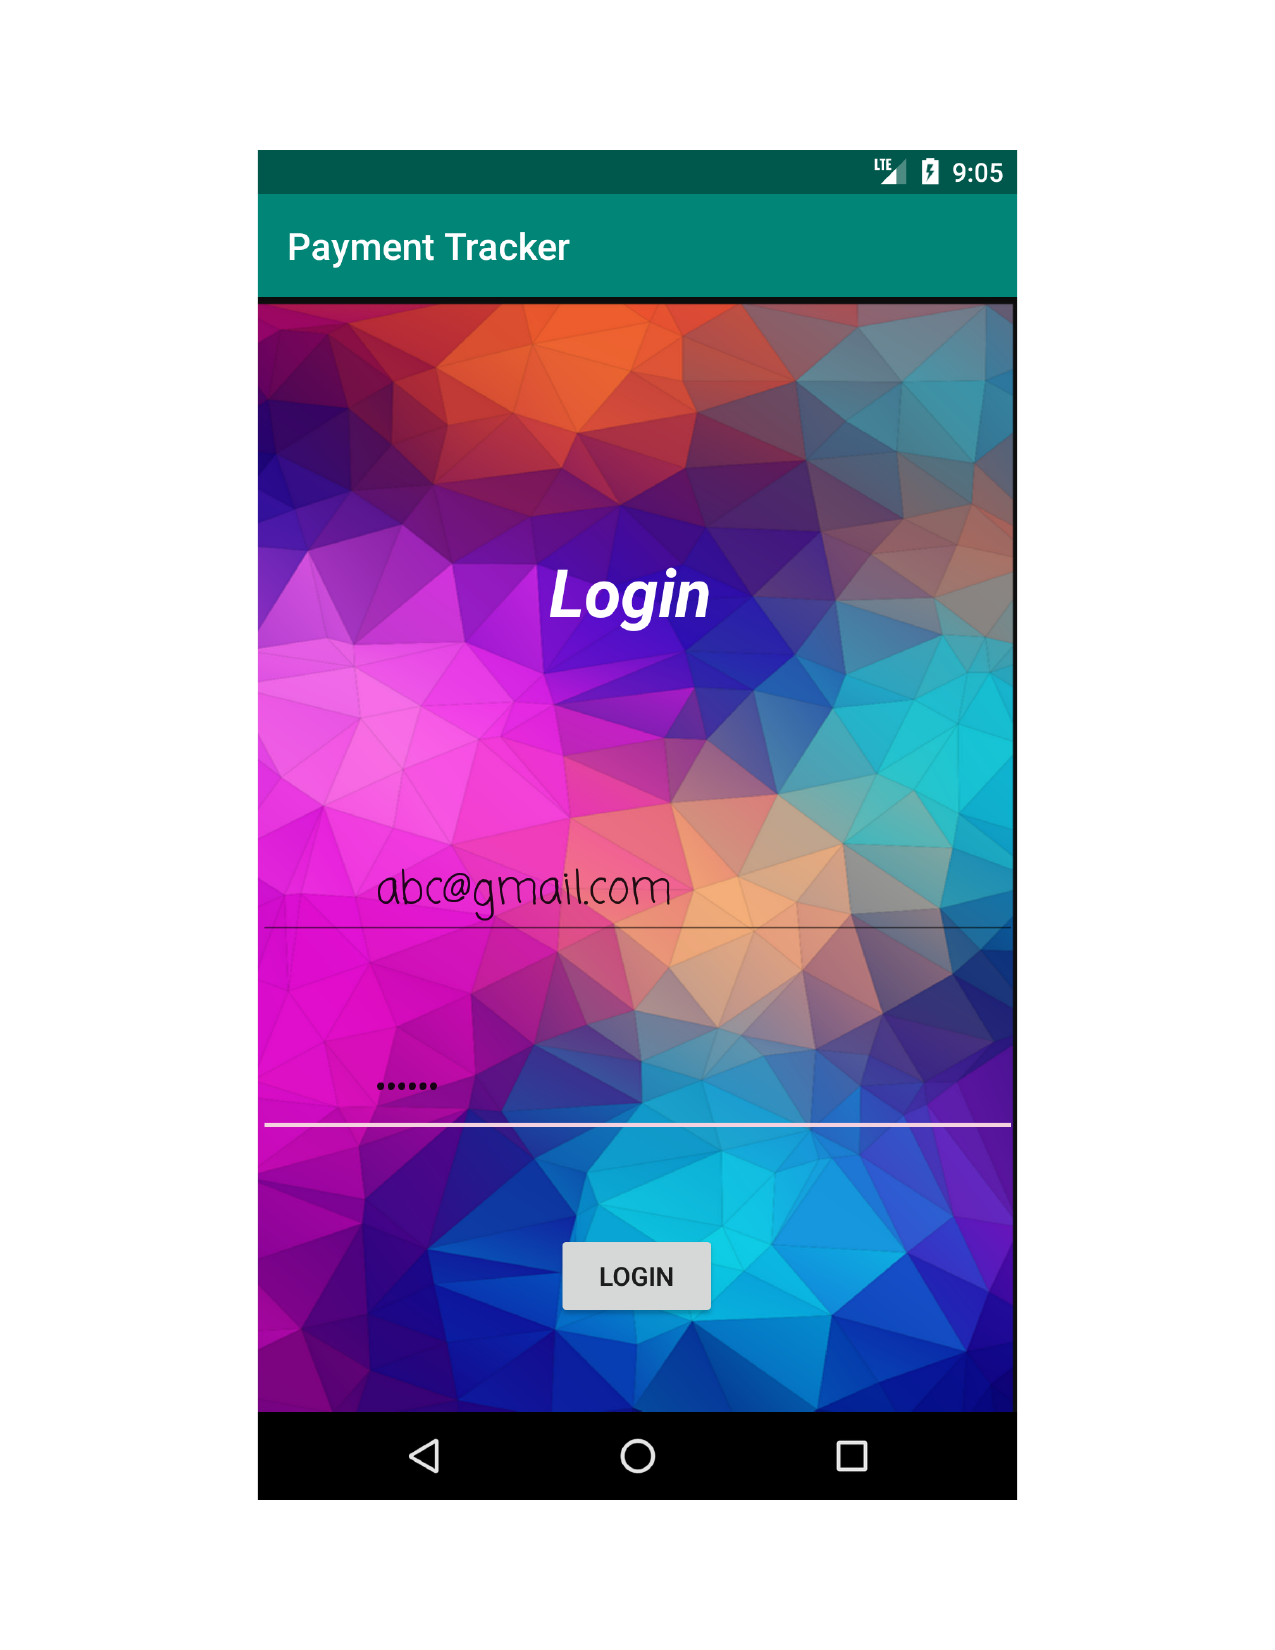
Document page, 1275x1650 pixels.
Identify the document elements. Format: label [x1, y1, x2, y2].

picture [257, 150, 1018, 1500]
